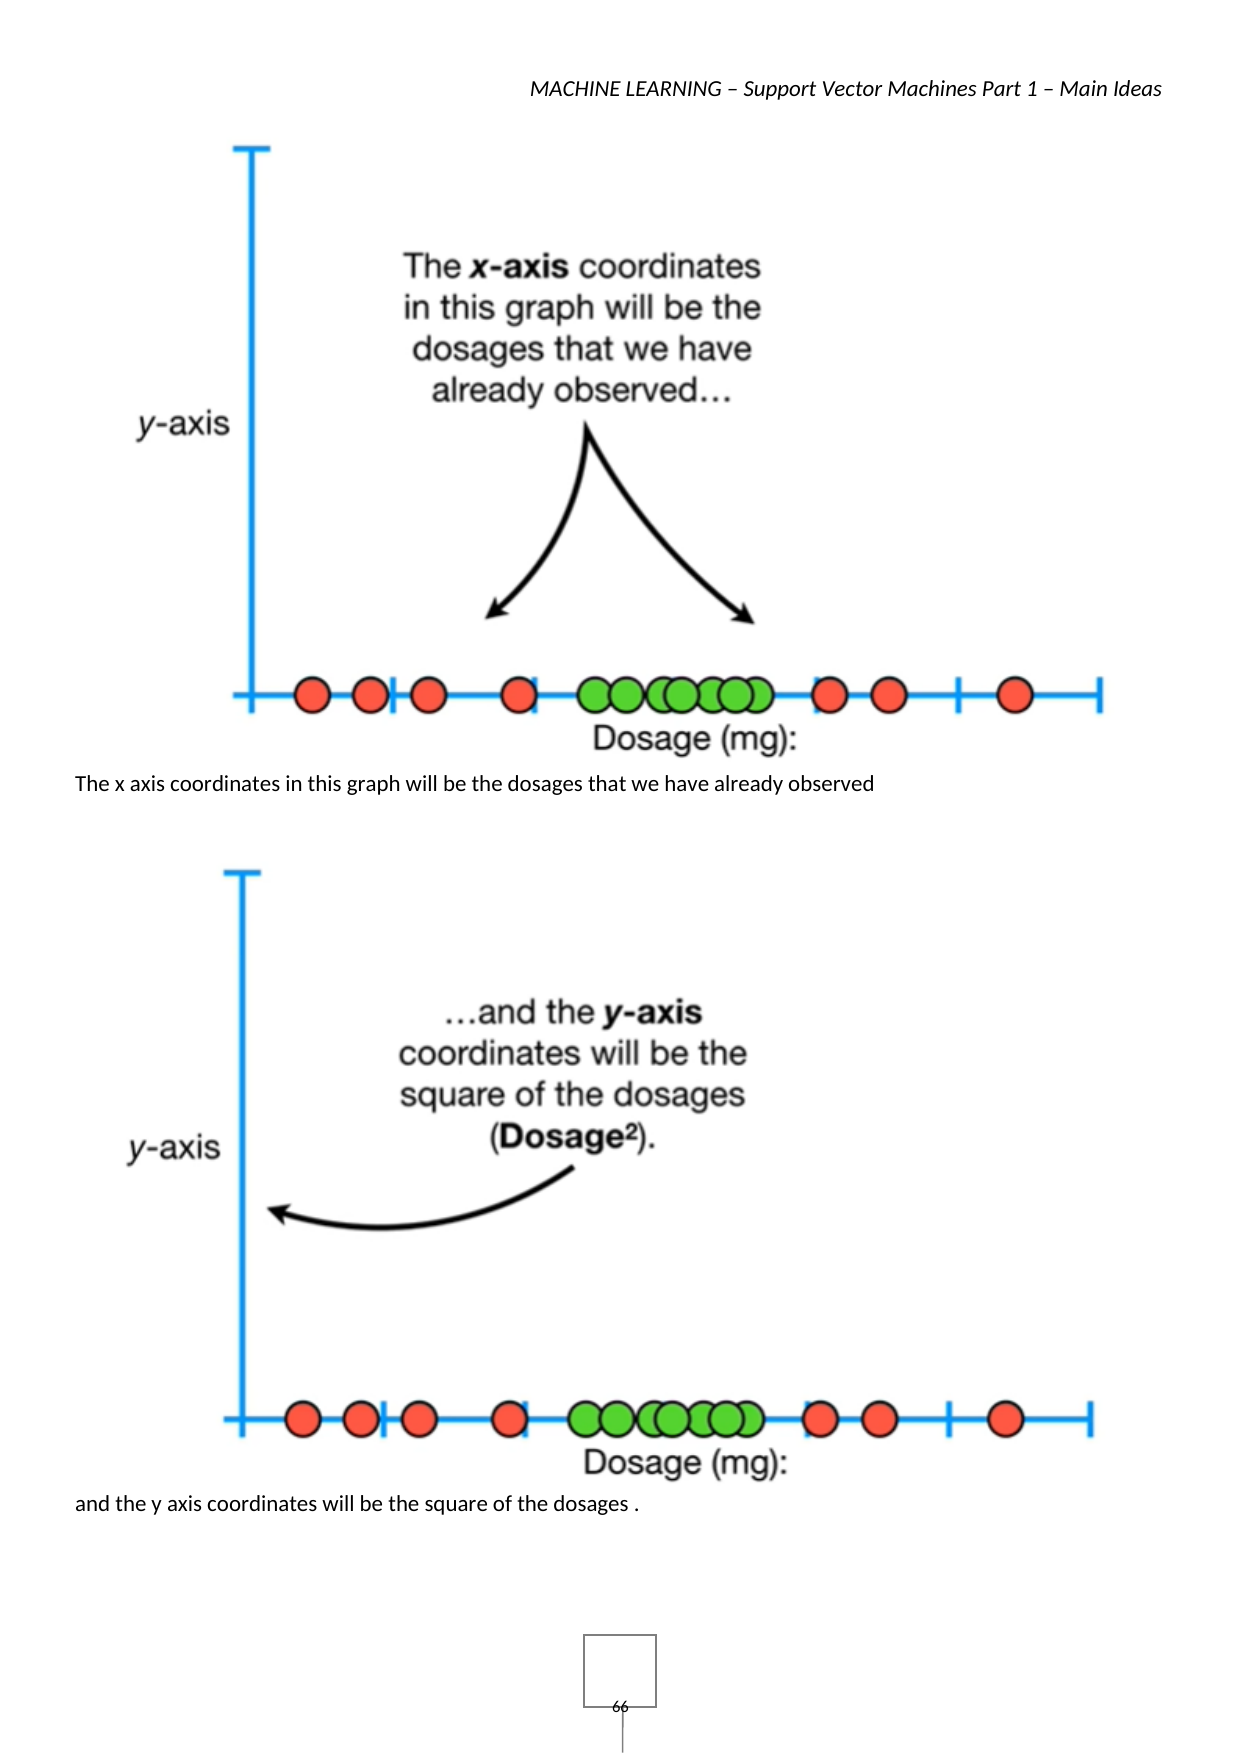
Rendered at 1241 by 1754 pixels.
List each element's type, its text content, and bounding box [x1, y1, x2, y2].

text and the y axis coordinates will be the square of the dosages . [75, 1489, 1165, 1517]
picture [75, 825, 1151, 1490]
picture [75, 101, 1165, 769]
text The x axis coordinates in this graph will be the dosages that we have already observed [75, 769, 1165, 797]
